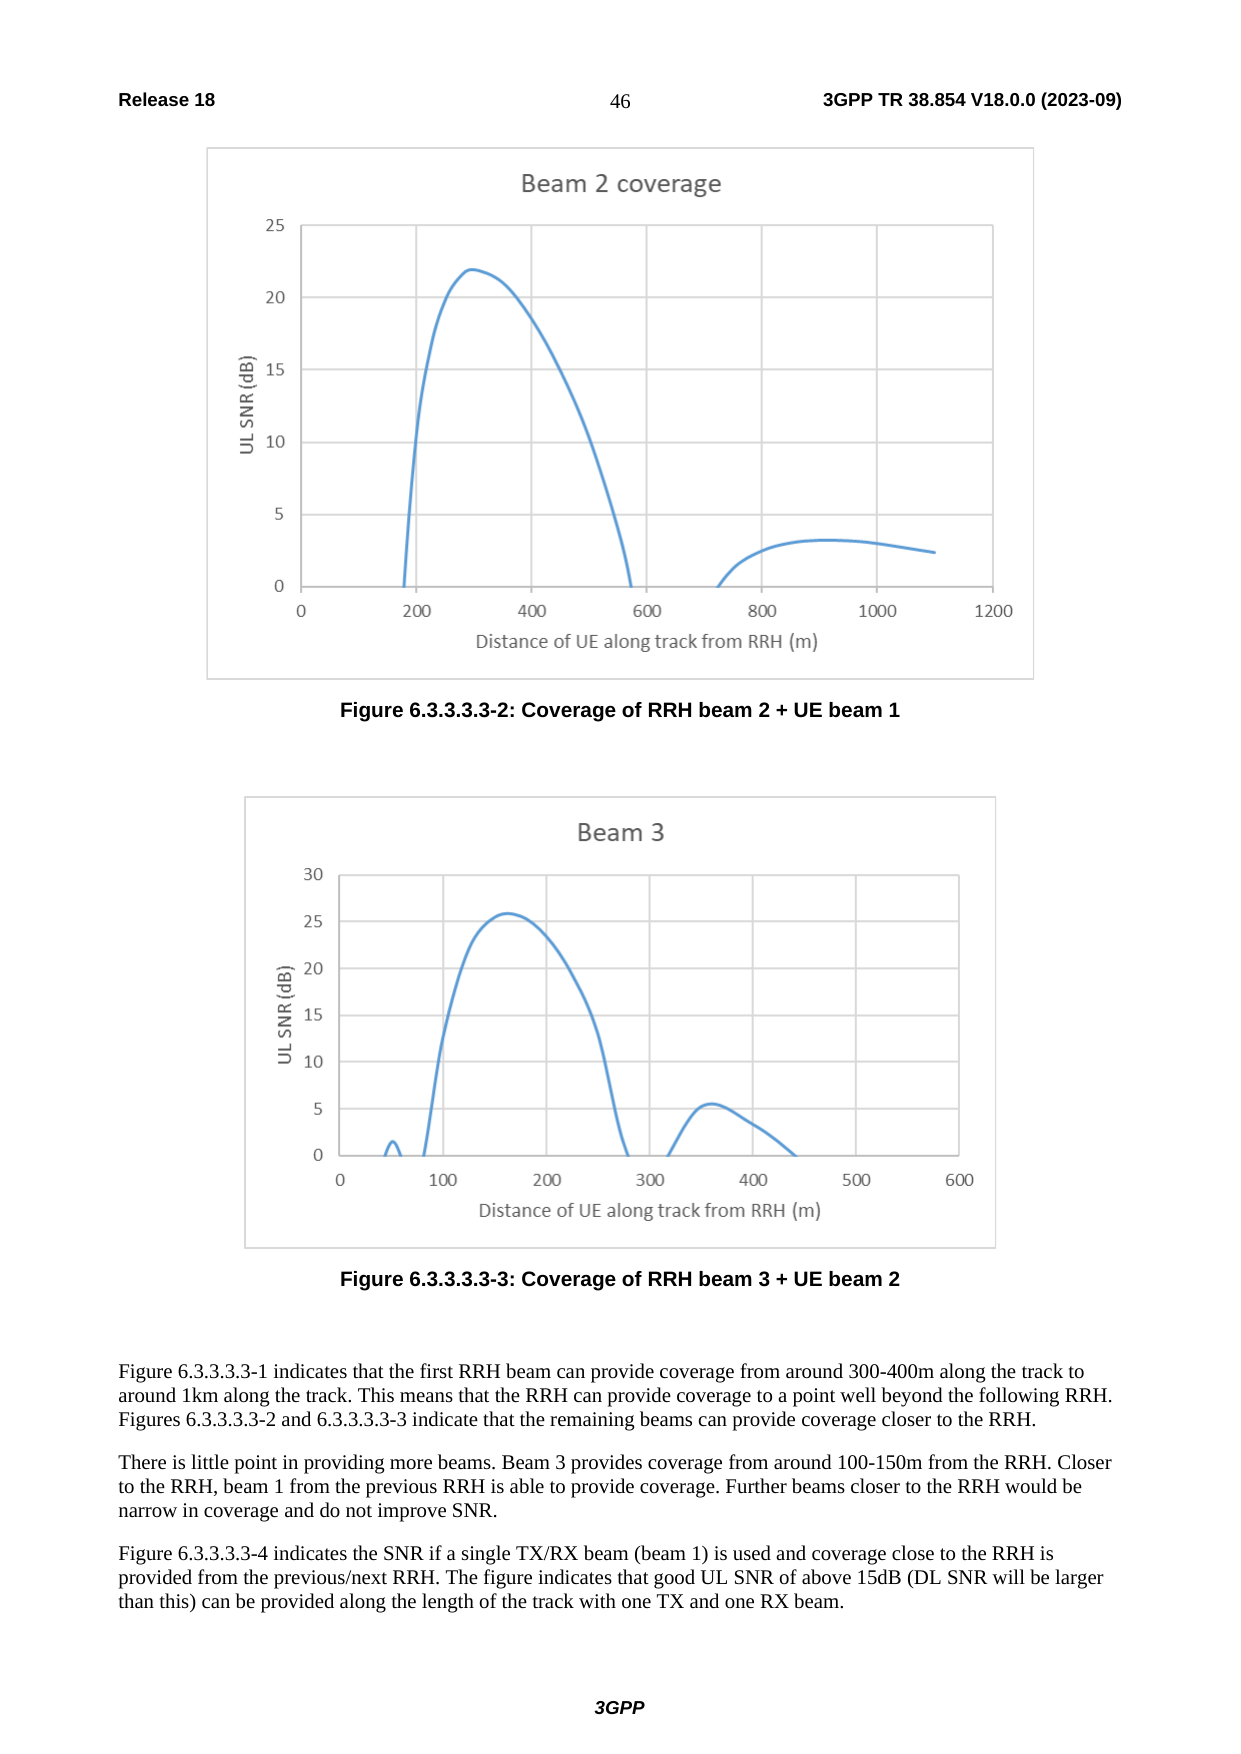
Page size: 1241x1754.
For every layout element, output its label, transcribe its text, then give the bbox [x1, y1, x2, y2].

text Figure 6.3.3.3.3-4 indicates the SNR if a single TX/RX beam (beam 1) is used and coverage close to the RRH is provided from the previous/next RRH. The figure indicates that good UL SNR of above 15dB (DL SNR will be larger than this) can be provided along the length of the track with one TX and one RX beam. [118, 1541, 1122, 1613]
picture [244, 796, 997, 1249]
text Figure 6.3.3.3.3-1 indicates that the first RRH beam can provide coverage from around 300-400m along the track to around 1km along the track. This means that the RRH can provide coverage to a point well beyond the following RRH. Figures 6.3.3.3.3-2 and 6.3.3.3.3-3 indicate that the remaining beams can provide coverage closer to the RRH. [118, 1359, 1122, 1431]
text Figure 6.3.3.3.3-2: Coverage of RRH beam 2 + UE beam 1 [118, 698, 1122, 722]
text There is little point in providing more beams. Beam 3 provides coverage from around 100-150m from the RRH. Closer to the RRH, beam 1 from the previous RRH is able to provide coverage. Further beams closer to the RRH would be narrow in coverage and do not improve SNR. [118, 1450, 1122, 1522]
text Figure 6.3.3.3.3-3: Coverage of RRH beam 3 + UE beam 2 [118, 1267, 1122, 1291]
picture [206, 147, 1035, 680]
